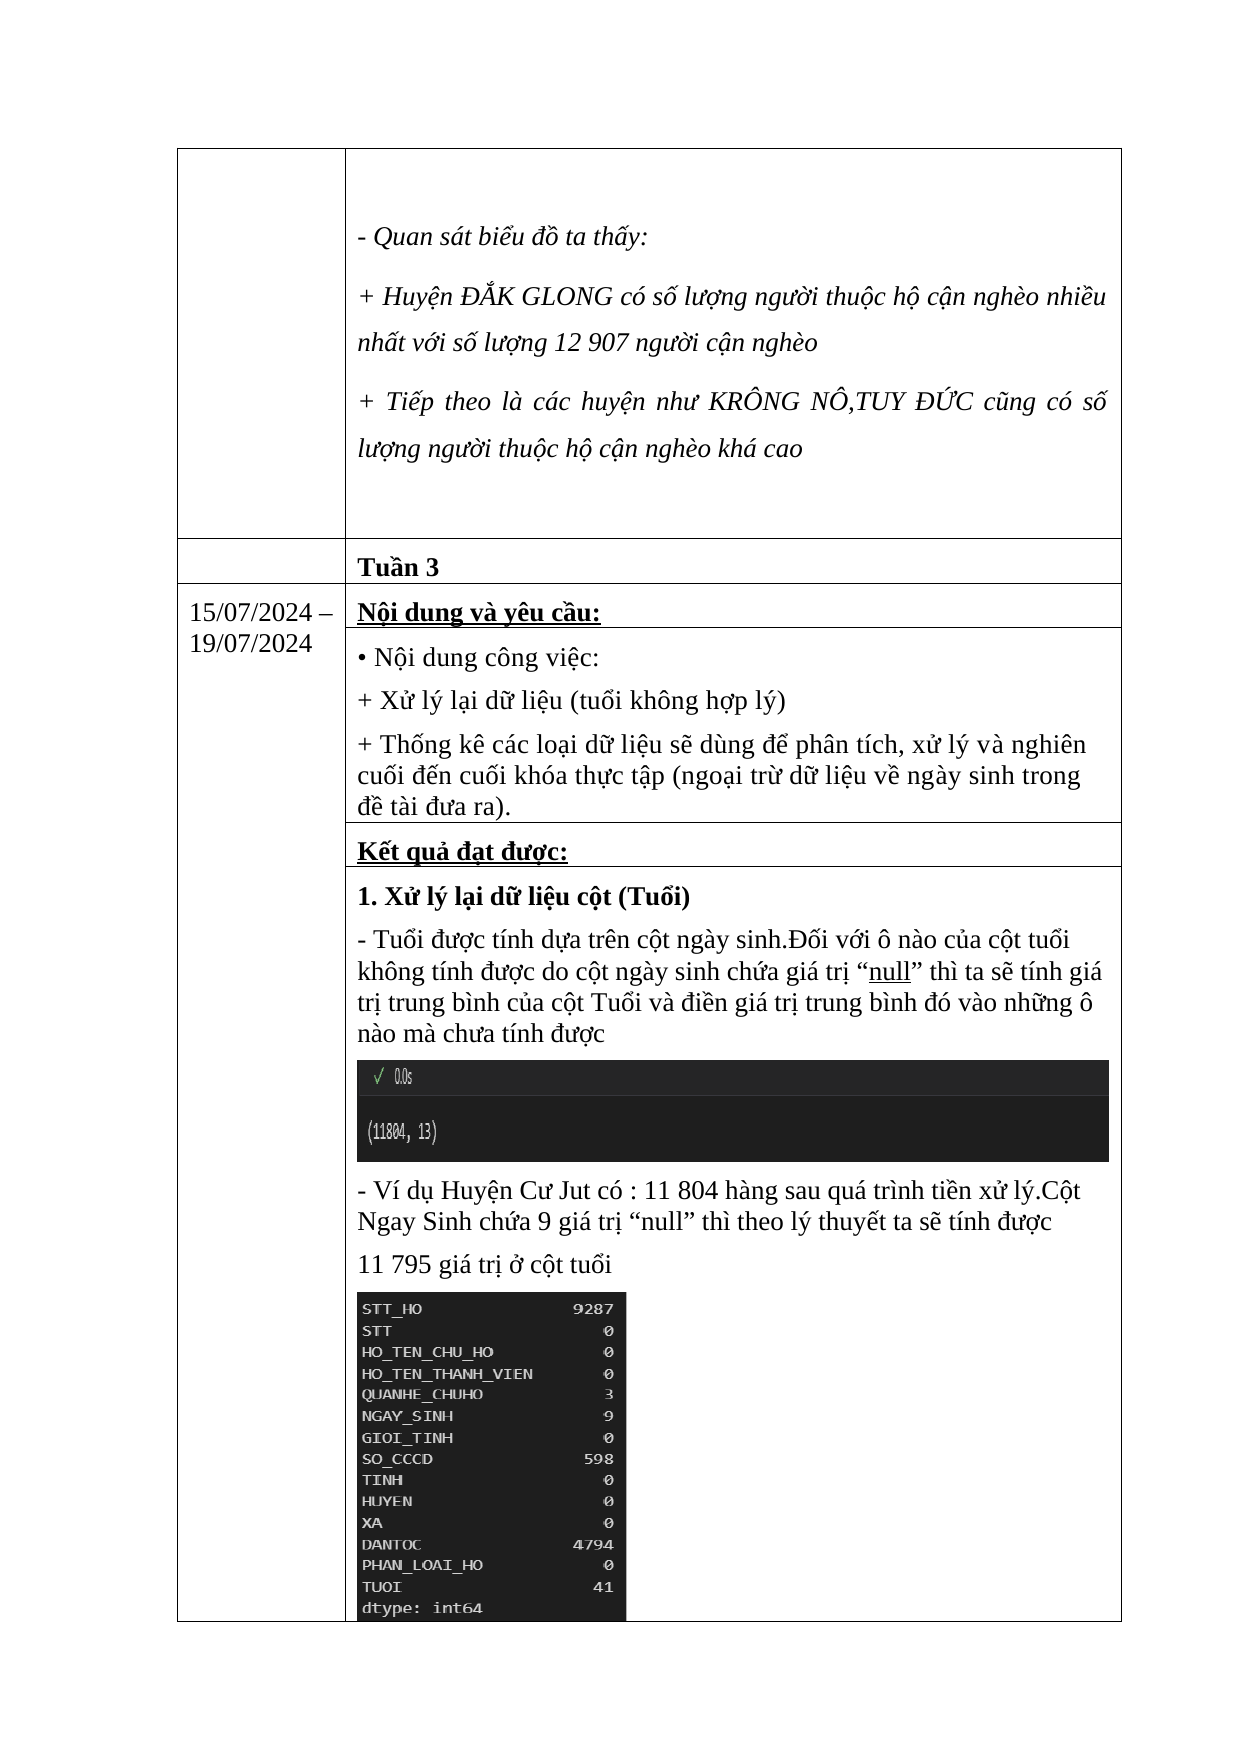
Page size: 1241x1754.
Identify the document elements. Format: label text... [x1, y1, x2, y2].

table_cell Tuần 3 [346, 539, 1121, 583]
table_cell Kết quả đạt được: [346, 823, 1121, 866]
picture [357, 1292, 627, 1621]
picture [357, 1060, 1109, 1162]
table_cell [346, 149, 1121, 538]
table_cell Nội dung và yêu cầu: [346, 584, 1121, 627]
table_cell [178, 539, 345, 583]
table_cell 1. Xử lý lại dữ liệu cột (Tuổi) - Tuổi được tính dựa trên cột ngày sinh.Đối với ô nào của cột tuổi không tính được do cột ngày sinh chứa giá trị “null” thì ta sẽ tính giá trị trung bình của cột Tuổi và điền giá trị trung bình đó vào những ô nào mà chưa tính được - Ví dụ Huyện Cư Jut có : 11 804 hàng sau quá trình tiền xử lý.Cột Ngay Sinh chứa 9 giá trị “null” thì theo lý thuyết ta sẽ tính được 11 795 giá trị ở cột tuổi [346, 867, 1121, 1621]
table_cell • Nội dung công việc: + Xử lý lại dữ liệu (tuổi không hợp lý) + Thống kê các loại dữ liệu sẽ dùng để phân tích, xử lý và nghiên cuối đến cuối khóa thực tập (ngoại trừ dữ liệu về ngày sinh trong đề tài đưa ra). [346, 628, 1121, 822]
table_cell 15/07/2024 – 19/07/2024 [178, 584, 345, 1621]
